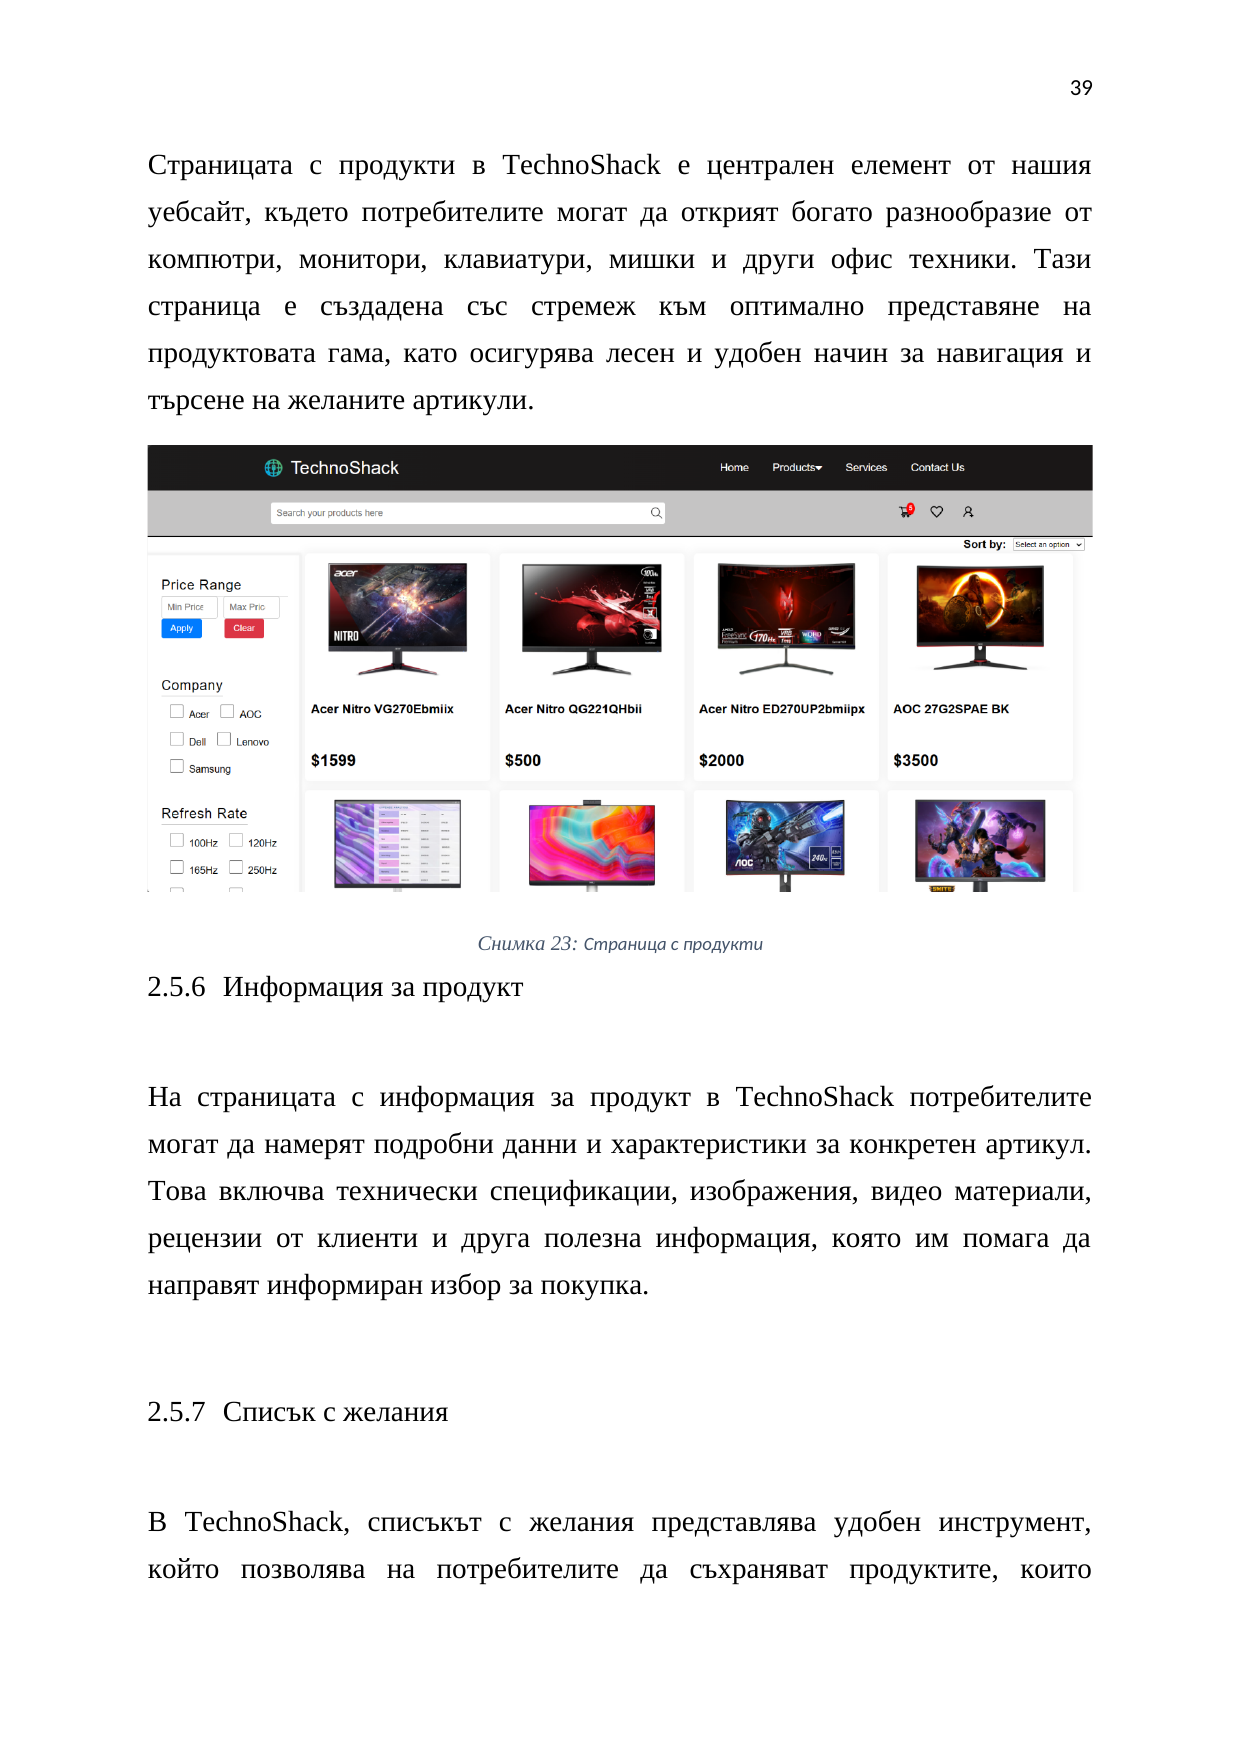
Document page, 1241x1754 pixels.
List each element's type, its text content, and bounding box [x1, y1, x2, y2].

text Страницата с продукти в TechnoShack е централен елемент от нашия уебсайт, където потребителите могат да открият богато разнообразие от компютри, монитори, клавиатури, мишки и други офис техники. Тази страница е създадена със стремеж към оптимално представяне на продуктовата гама, като осигурява лесен и удобен начин за навигация и търсене на желаните артикули. [148, 147, 1093, 415]
subtitle 2.5.6 Информация за продукт [147, 969, 1093, 1002]
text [148, 1504, 1093, 1585]
text На страницата с информация за продукт в TechnoShack потребителите могат да намерят подробни данни и характеристики за конкретен артикул. Това включва технически спецификации, изображения, видео материали, рецензии от клиенти и друга полезна информация, която им помага да направят информиран избор за покупка. [148, 1079, 1093, 1300]
picture [147, 445, 1093, 892]
subtitle 2.5.7 Списък с желания [147, 1394, 1093, 1427]
